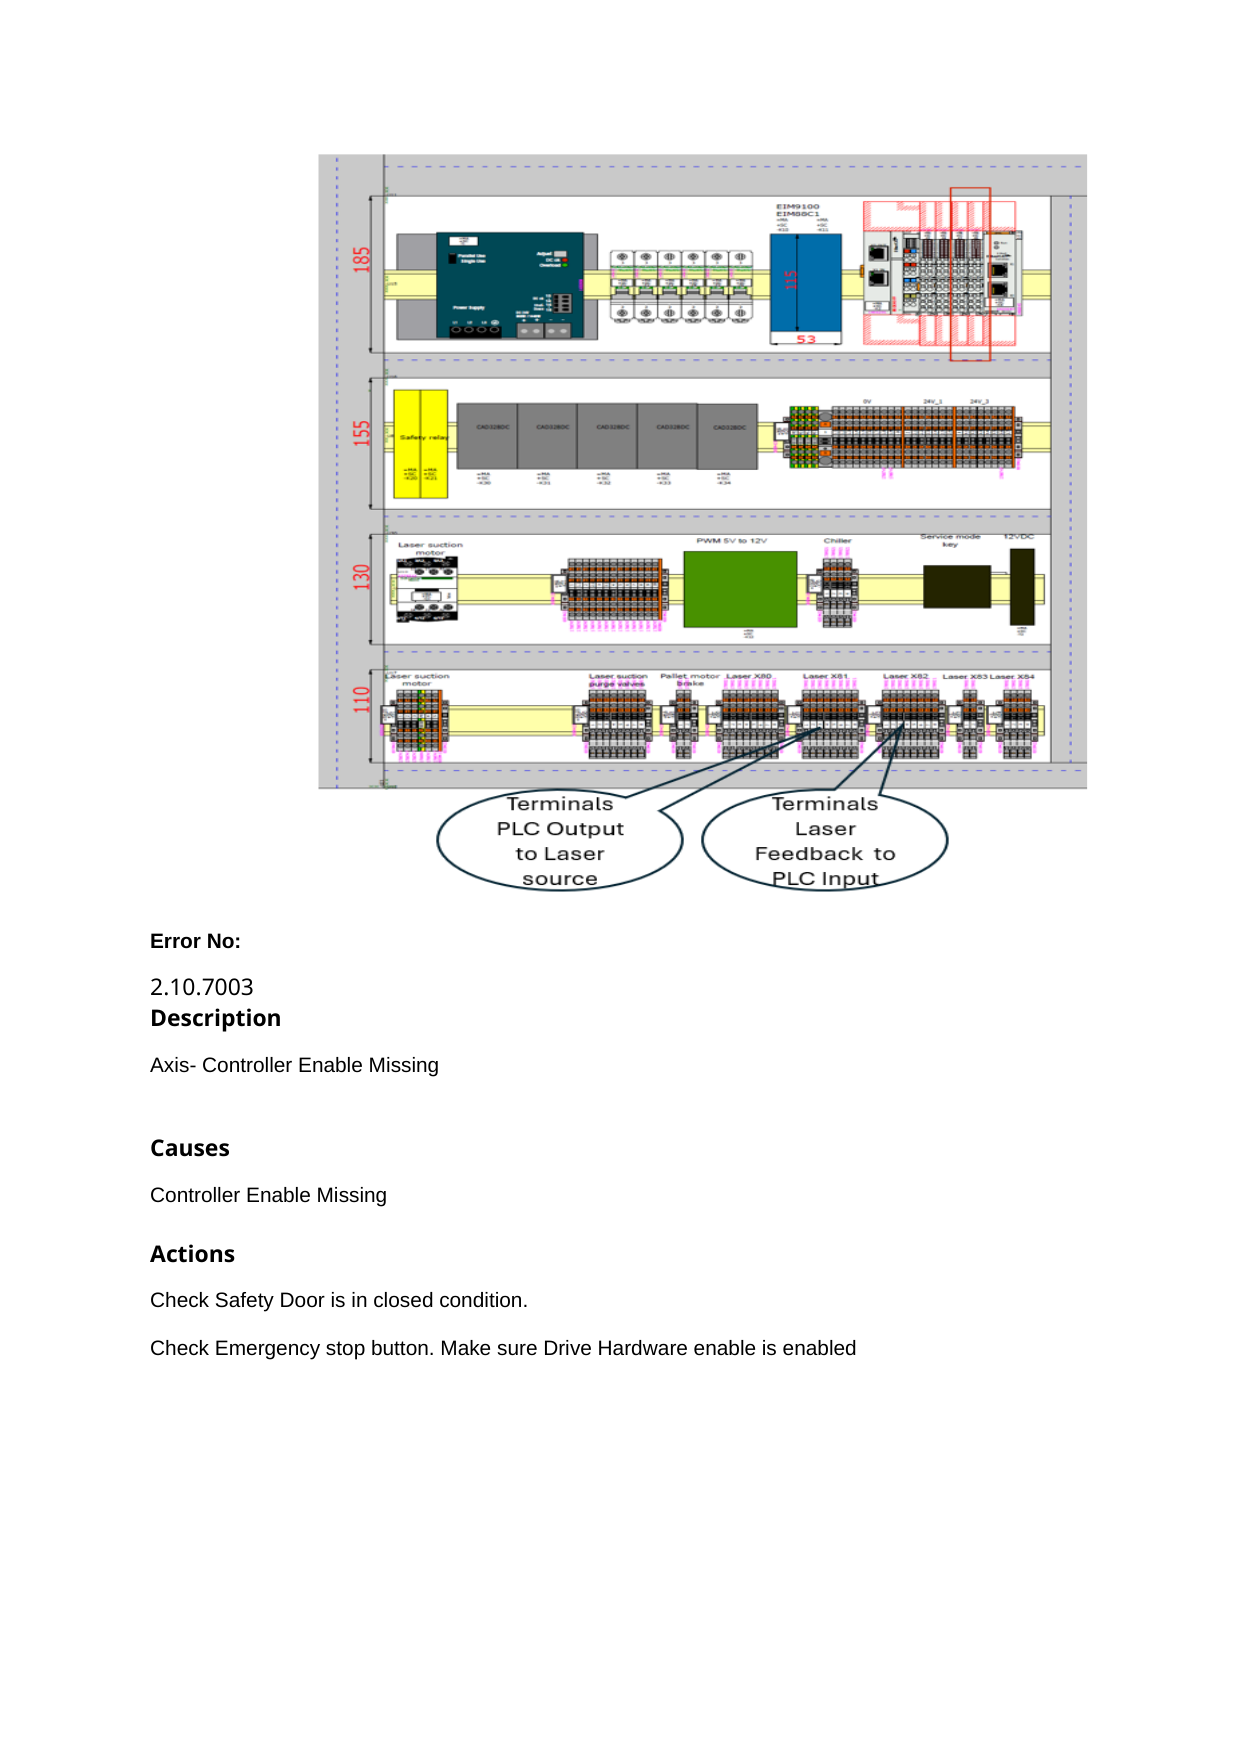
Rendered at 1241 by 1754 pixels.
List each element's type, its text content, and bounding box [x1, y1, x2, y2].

text Check Safety Door is in closed condition. [150, 1288, 1090, 1312]
picture [316, 150, 1088, 910]
text Check Emergency stop button. Make sure Drive Hardware enable is enabled [150, 1336, 1090, 1360]
text Causes [150, 1132, 1090, 1163]
text Actions [150, 1238, 1090, 1269]
text Error No: [150, 929, 1090, 953]
text Controller Enable Missing [150, 1182, 1090, 1206]
text Axis- Controller Enable Missing [150, 1053, 1090, 1077]
text Description [150, 1002, 1090, 1034]
text 2.10.7003 [150, 971, 1090, 1002]
